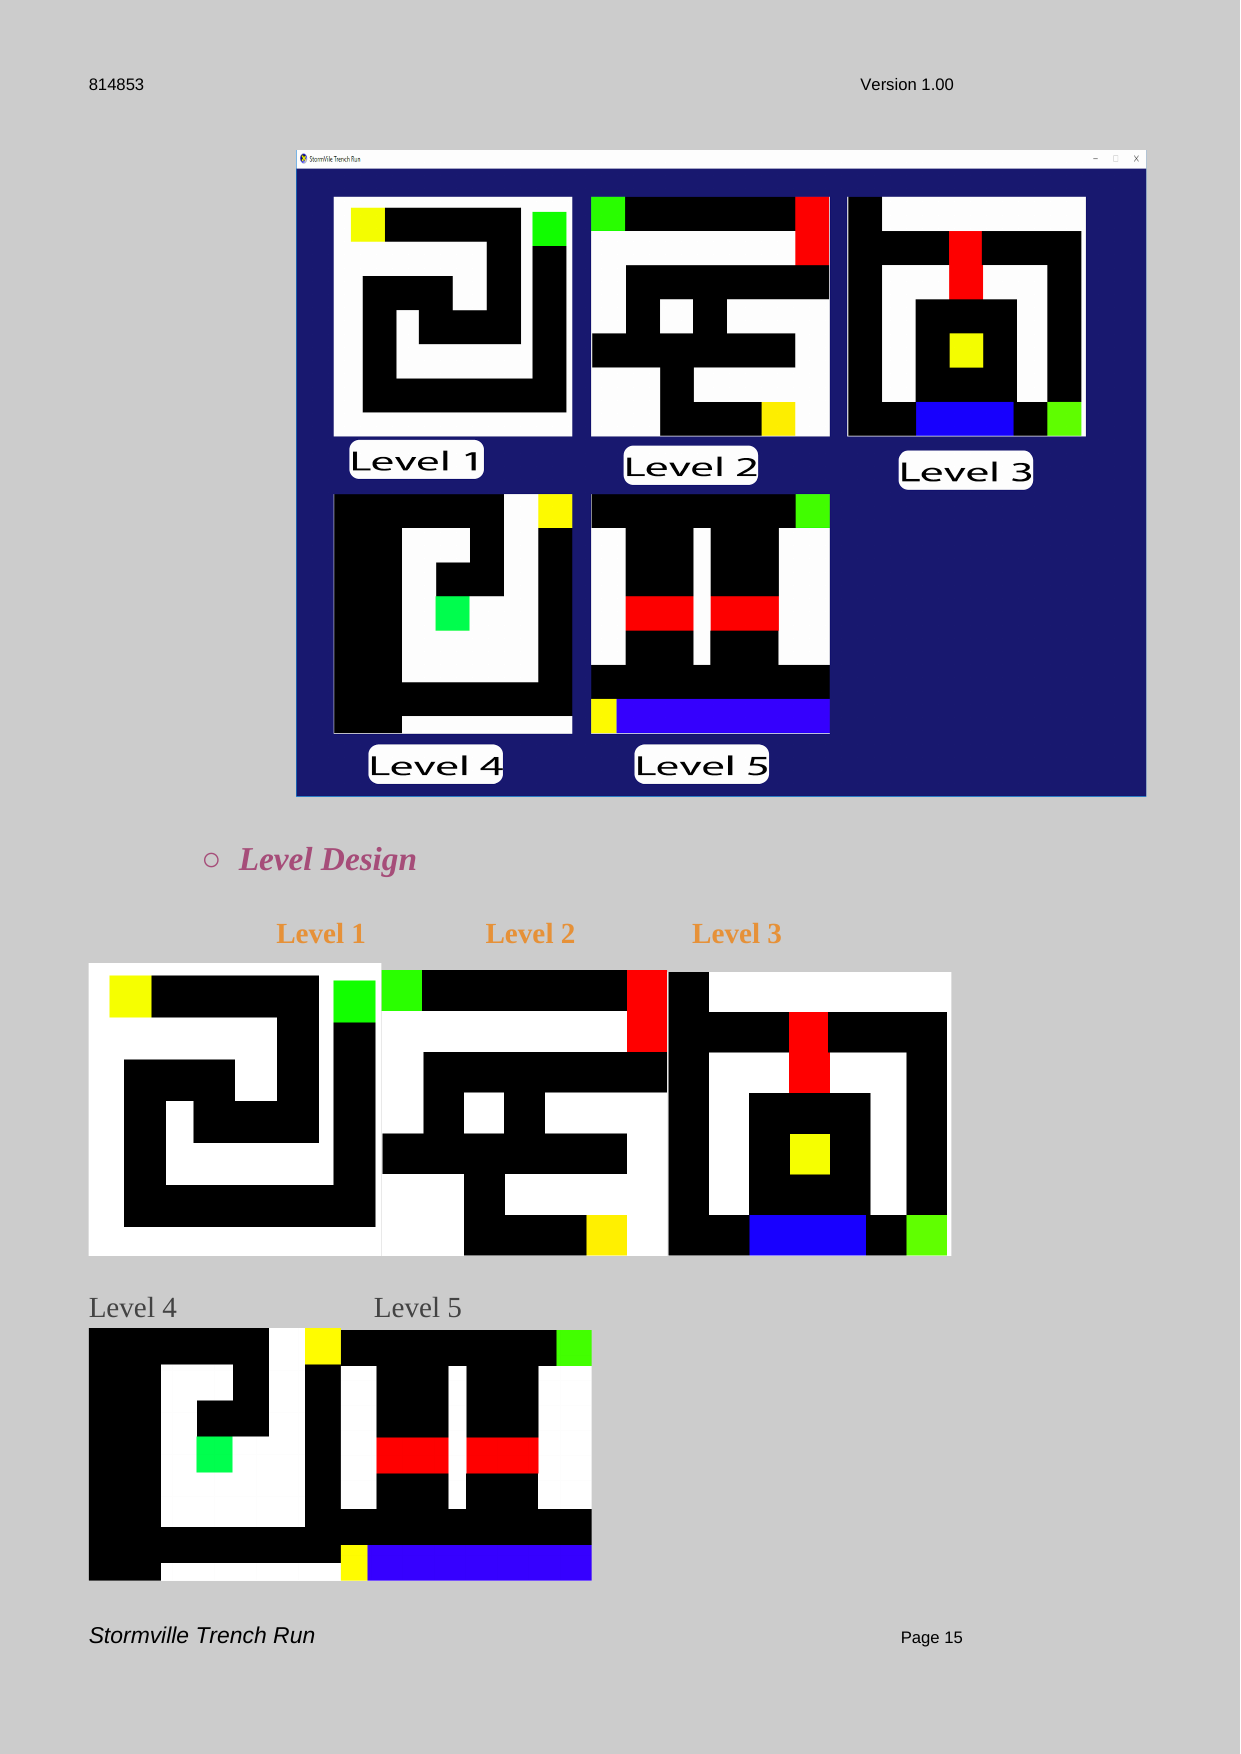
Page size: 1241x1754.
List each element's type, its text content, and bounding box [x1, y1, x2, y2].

subtitle Level 1 Level 2 Level 3 [276, 916, 1166, 950]
subtitle Level Design [201, 839, 1166, 877]
text Level 4 Level 5 [88, 1290, 1166, 1324]
picture [88, 1328, 592, 1581]
picture [88, 963, 952, 1256]
picture [296, 150, 1147, 797]
